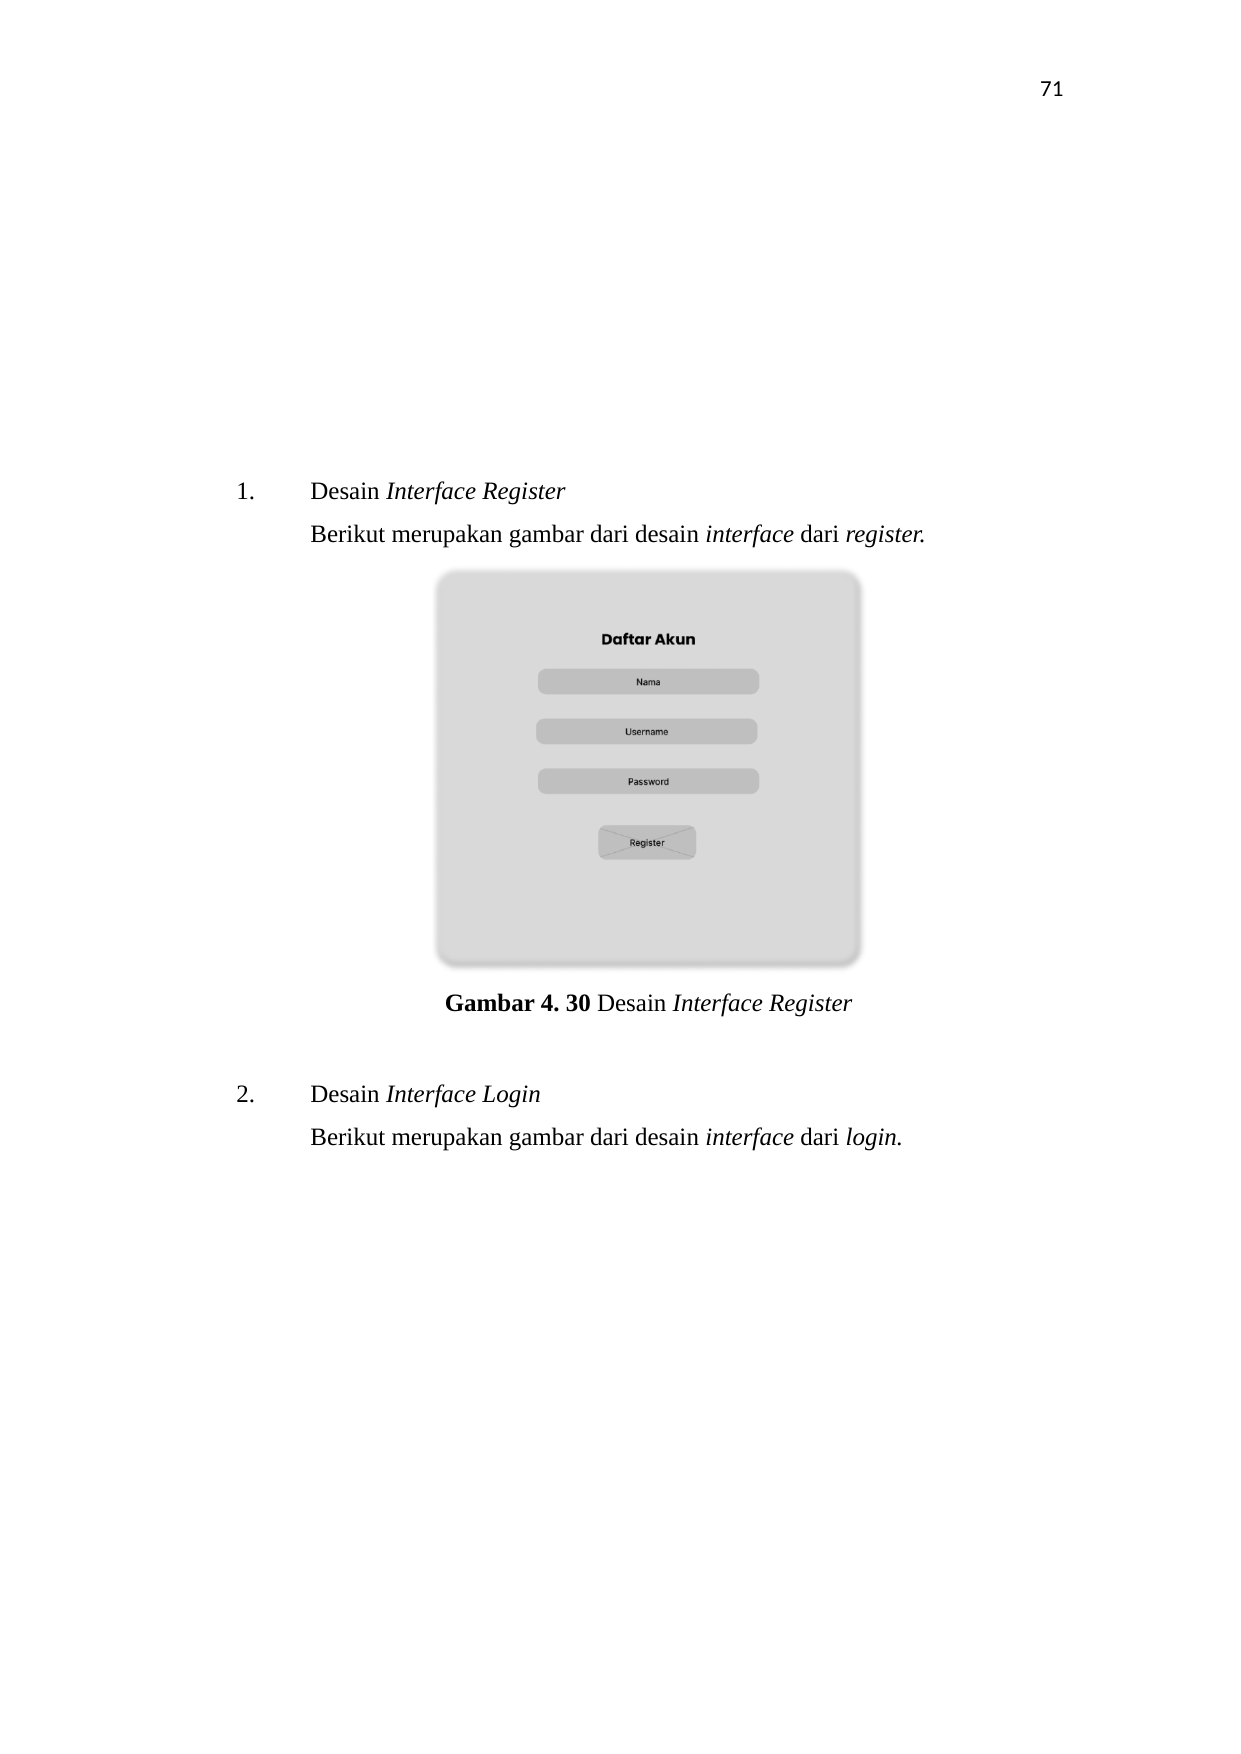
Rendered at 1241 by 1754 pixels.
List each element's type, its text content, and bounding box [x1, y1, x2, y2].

picture [432, 562, 868, 975]
text Gambar 4. 30 Desain Interface Register [236, 988, 1063, 1017]
text Berikut merupakan gambar dari desain interface dari login. [236, 1122, 1063, 1151]
list Desain Interface Login [236, 1079, 1063, 1108]
list Desain Interface Register [236, 476, 1063, 505]
list Berikut merupakan gambar dari desain interface dari register. [310, 519, 1063, 548]
